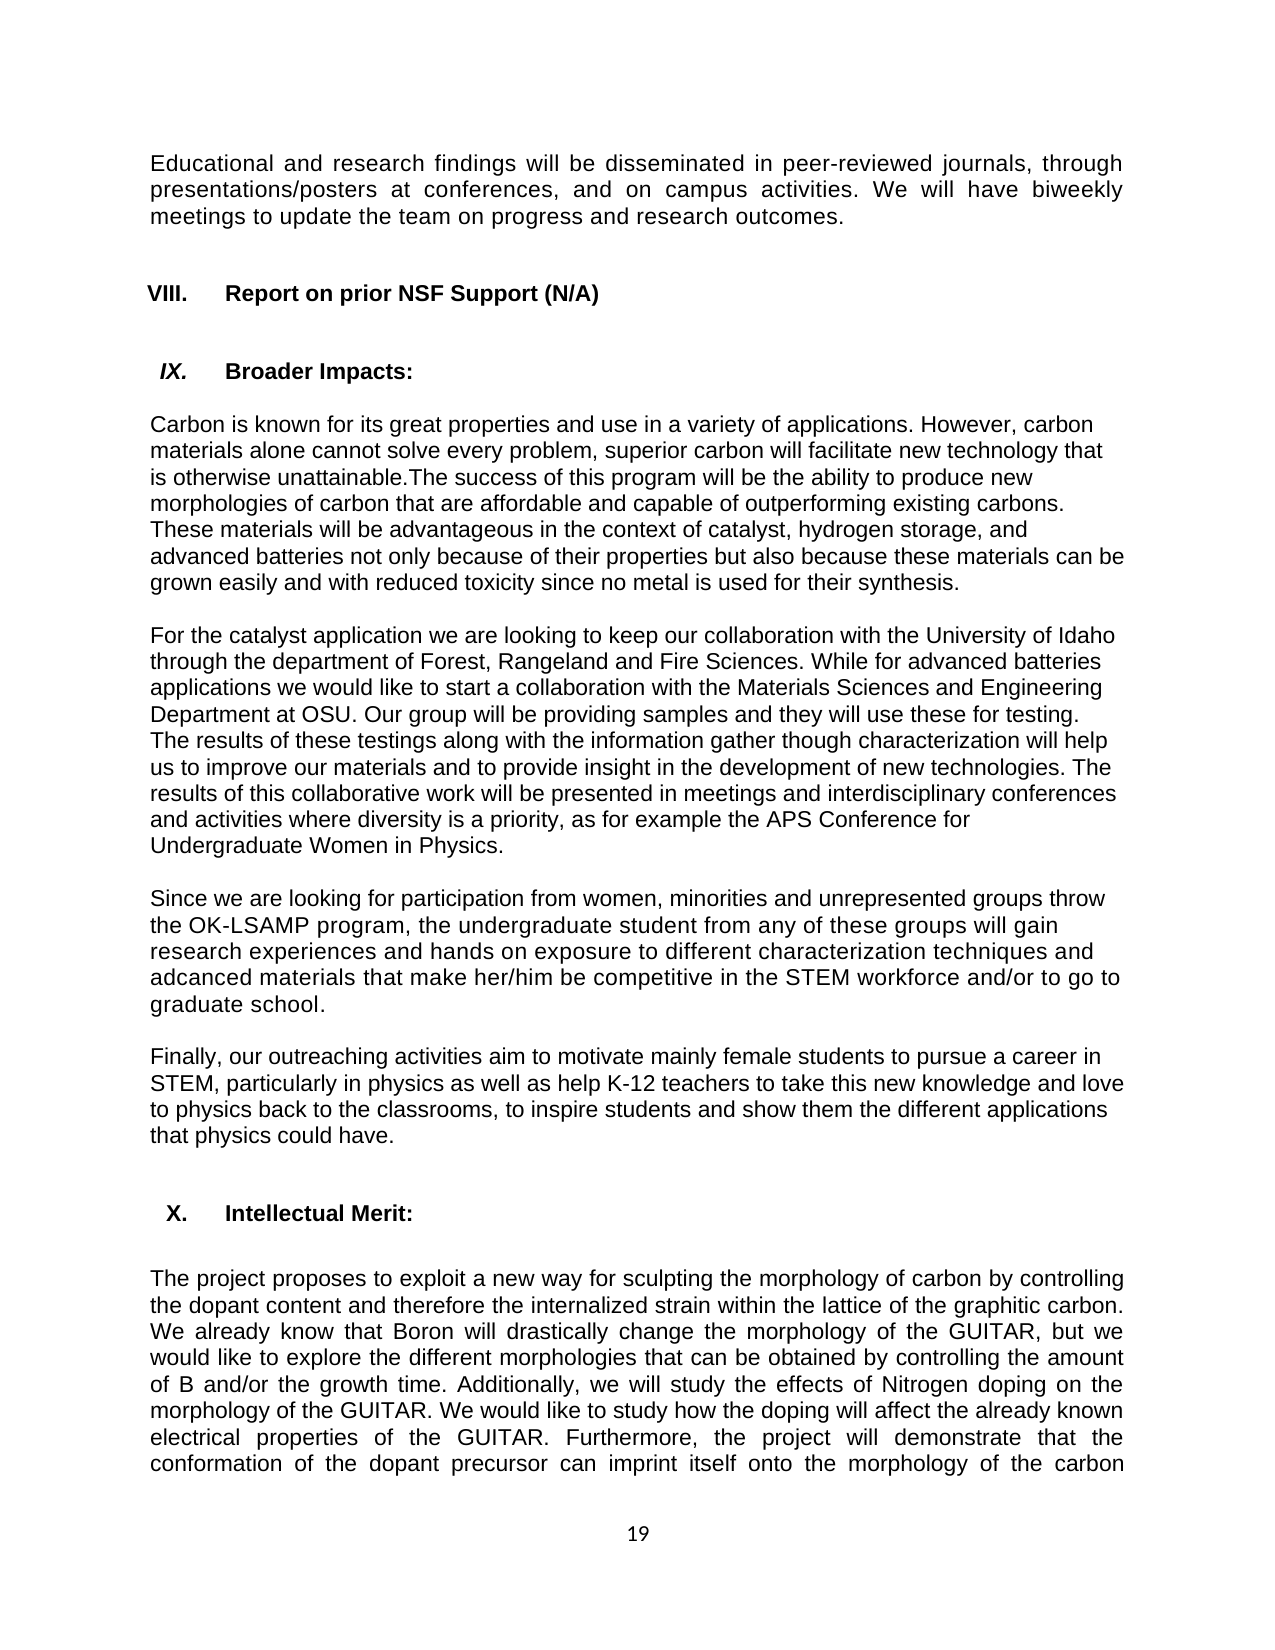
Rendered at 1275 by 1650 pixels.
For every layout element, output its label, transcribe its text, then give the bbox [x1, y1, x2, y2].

subtitle Report on prior NSF Support (N/A) [187, 280, 1125, 307]
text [150, 1265, 1125, 1476]
text For the catalyst application we are looking to keep our collaboration with the University of Idaho through the department of Forest, Rangeland and Fire Sciences. While for advanced batteries applications we would like to start a collaboration with the Materials Sciences and Engineering Department at OSU. Our group will be providing samples and they will use these for testing. The results of these testings along with the information gather though characterization will help us to improve our materials and to provide insight in the development of new technologies. The results of this collaborative work will be presented in meetings and interdisciplinary conferences and activities where diversity is a priority, as for example the APS Conference for Undergraduate Women in Physics. [150, 622, 1125, 859]
text Educational and research findings will be disseminated in peer-reviewed journals, through presentations/posters at conferences, and on campus activities. We will have biweekly meetings to update the team on progress and research outcomes. [150, 150, 1125, 229]
text Since we are looking for participation from women, minorities and unrepresented groups throw the OK-LSAMP program, the undergraduate student from any of these groups will gain research experiences and hands on exposure to different characterization techniques and adcanced materials that make her/him be competitive in the STEM workforce and/or to go to graduate school. [150, 885, 1125, 1017]
text Carbon is known for its great properties and use in a variety of applications. However, carbon materials alone cannot solve every problem, superior carbon will facilitate new technology that is otherwise unattainable.The success of this program will be the ability to produce new morphologies of carbon that are affordable and capable of outperforming existing carbons. These materials will be advantageous in the context of catalyst, hydrogen storage, and advanced batteries not only because of their properties but also because these materials can be grown easily and with reduced toxicity since no metal is used for their synthesis. [150, 411, 1125, 595]
subtitle Intellectual Merit: [187, 1200, 1125, 1226]
text Finally, our outreaching activities aim to motivate mainly female students to pursue a career in STEM, particularly in physics as well as help K-12 teachers to take this new knowledge and love to physics back to the classrooms, to inspire students and show them the different applications that physics could have. [150, 1043, 1125, 1149]
subtitle Broader Impacts: [187, 358, 1125, 384]
